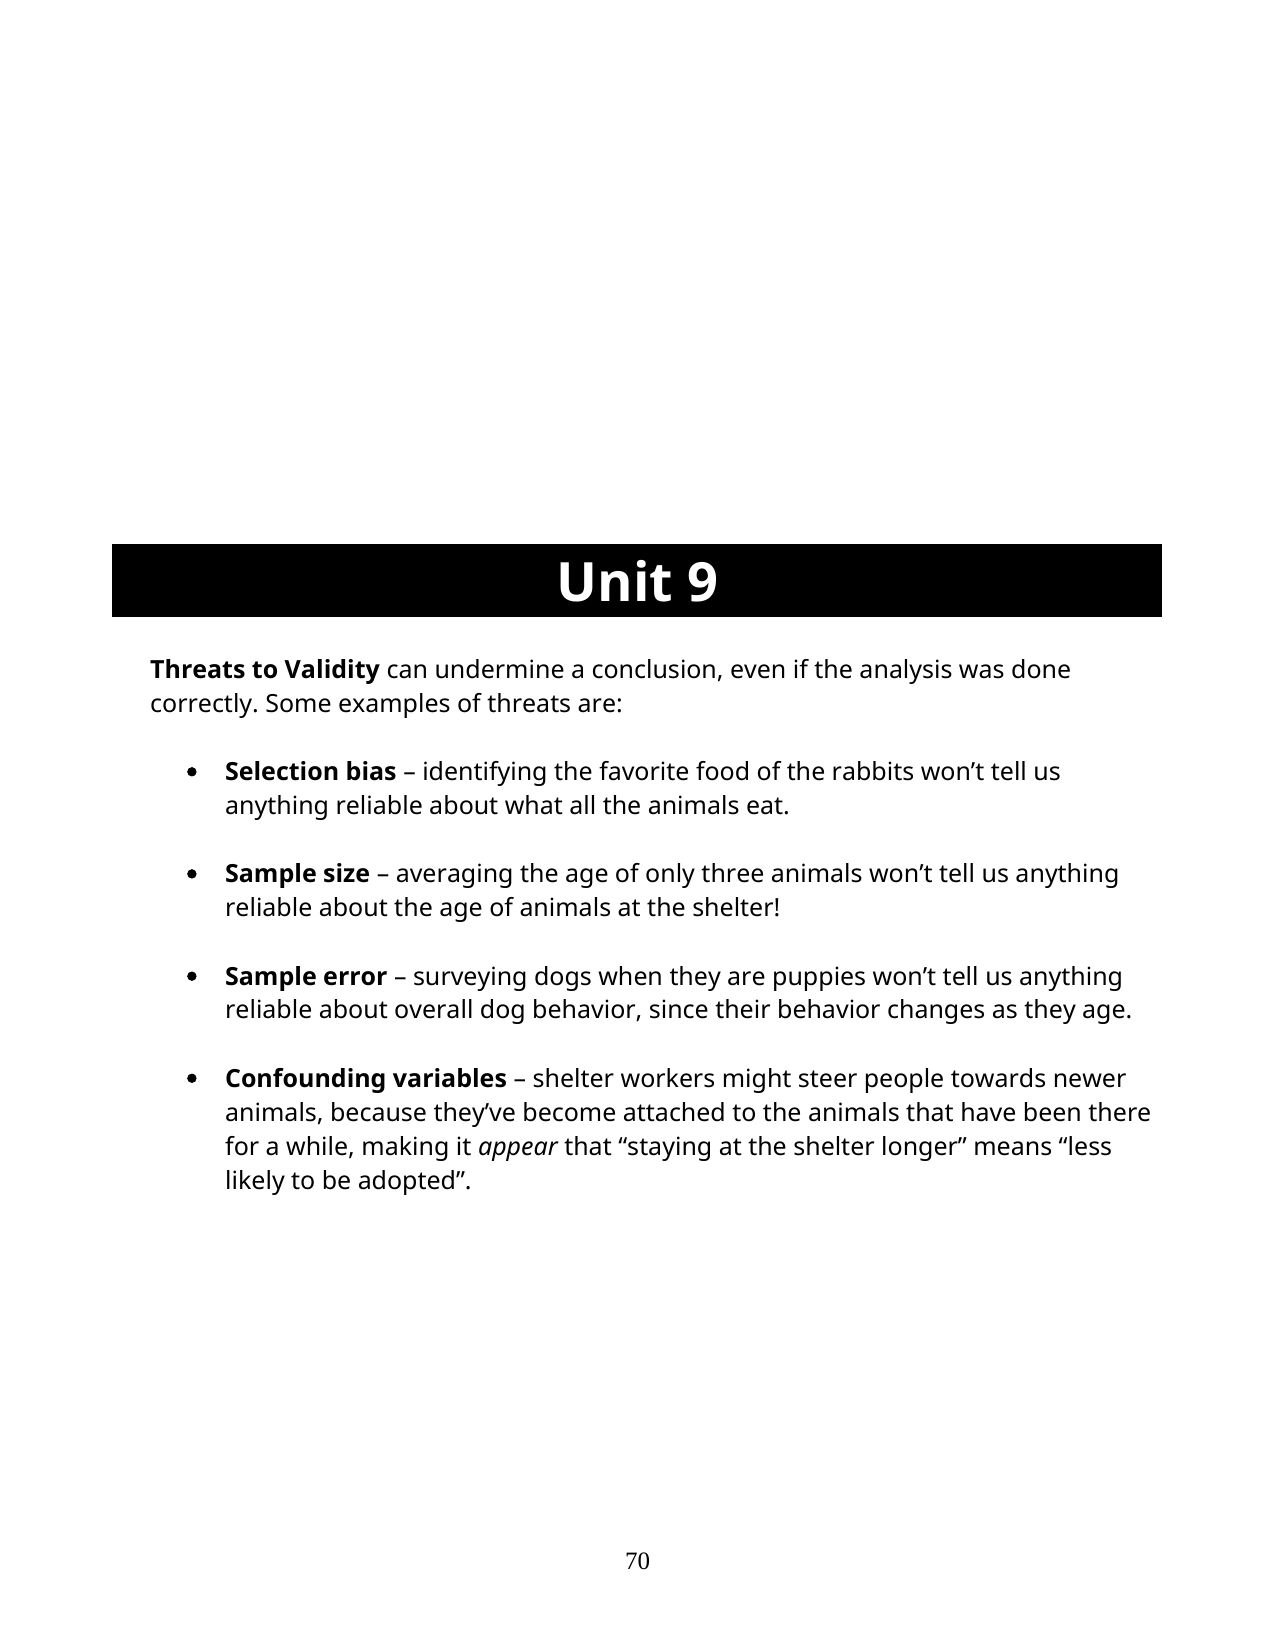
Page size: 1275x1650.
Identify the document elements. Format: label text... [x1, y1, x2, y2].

subtitle Unit 9 [112, 544, 1162, 617]
list Sample error – surveying dogs when they are puppies won’t tell us anything reliable about overall dog behavior, since their behavior changes as they age. [187, 958, 1162, 1026]
text Threats to Validity can undermine a conclusion, even if the analysis was done correctly. Some examples of threats are: [150, 652, 1162, 720]
list Confounding variables – shelter workers might steer people towards newer animals, because they’ve become attached to the animals that have been there for a while, making it appear that “staying at the shelter longer” means “less likely to be adopted”. [187, 1060, 1162, 1197]
list Sample size – averaging the age of only three animals won’t tell us anything reliable about the age of animals at the shelter! [187, 856, 1162, 924]
list Selection bias – identifying the favorite food of the rabbits won’t tell us anything reliable about what all the animals eat. [187, 754, 1162, 822]
